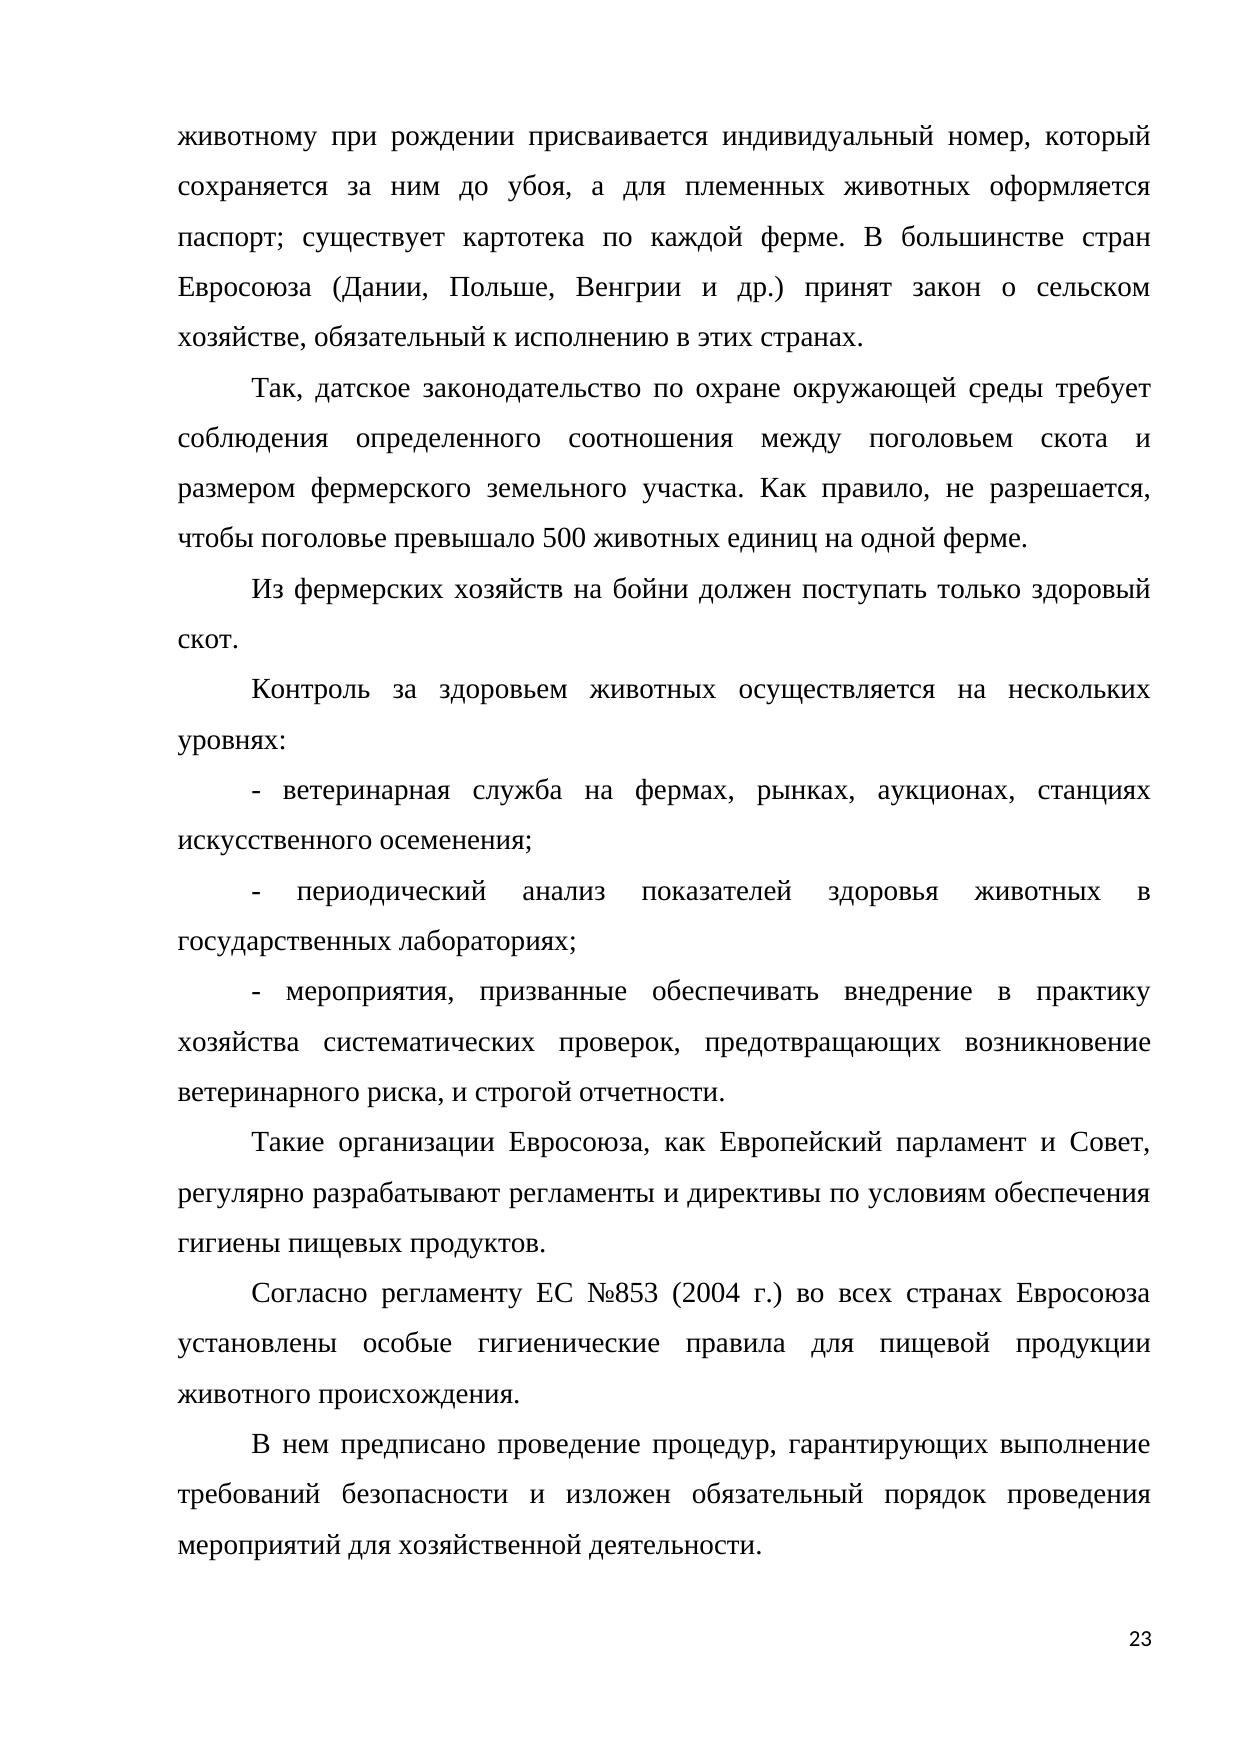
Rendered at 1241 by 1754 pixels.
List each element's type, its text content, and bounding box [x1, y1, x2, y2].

text Согласно регламенту ЕС №853 (2004 г.) во всех странах Евросоюза установлены особые гигиенические правила для пищевой продукции животного происхождения. [177, 1275, 1152, 1409]
text Контроль за здоровьем животных осуществляется на нескольких уровнях: [177, 672, 1152, 755]
text - ветеринарная служба на фермах, рынках, аукционах, станциях искусственного осеменения; [177, 772, 1152, 856]
text В нем предписано проведение процедур, гарантирующих выполнение требований безопасности и изложен обязательный порядок проведения мероприятий для хозяйственной деятельности. [177, 1426, 1152, 1560]
text - периодический анализ показателей здоровья животных в государственных лабораториях; [177, 873, 1152, 957]
text Из фермерских хозяйств на бойни должен поступать только здоровый скот. [177, 571, 1152, 655]
text Так, датское законодательство по охране окружающей среды требует соблюдения определенного соотношения между поголовьем скота и размером фермерского земельного участка. Как правило, не разрешается, чтобы поголовье превышало 500 животных единиц на одной ферме. [177, 370, 1152, 554]
text Такие организации Евросоюза, как Европейский парламент и Совет, регулярно разрабатывают регламенты и директивы по условиям обеспечения гигиены пищевых продуктов. [177, 1124, 1152, 1258]
text - мероприятия, призванные обеспечивать внедрение в практику хозяйства систематических проверок, предотвращающих возникновение ветеринарного риска, и строгой отчетности. [177, 973, 1152, 1108]
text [177, 118, 1152, 353]
